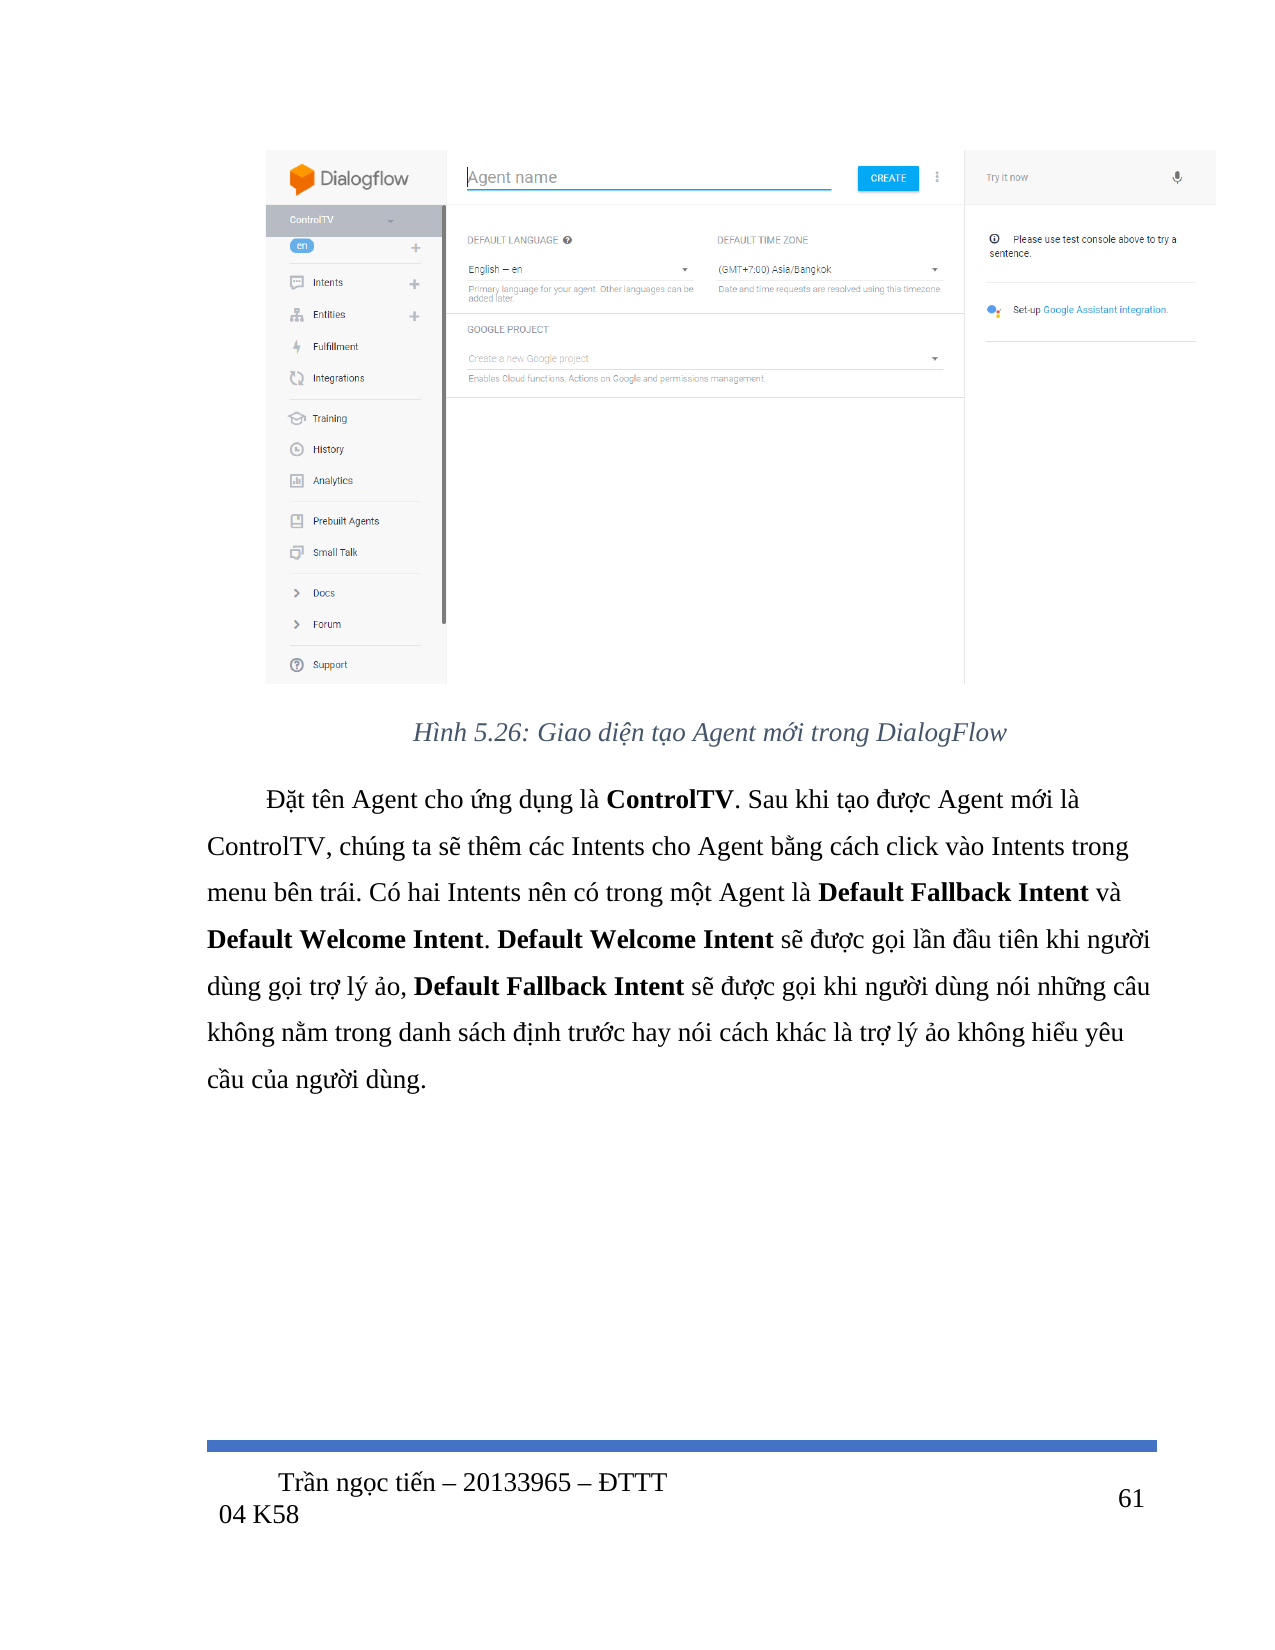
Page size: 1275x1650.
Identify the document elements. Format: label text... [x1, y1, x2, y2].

picture [265, 150, 1216, 684]
text Đặt tên Agent cho ứng dụng là ControlTV. Sau khi tạo được Agent mới là ControlTV, chúng ta sẽ thêm các Intents cho Agent bằng cách click vào Intents trong menu bên trái. Có hai Intents nên có trong một Agent là Default Fallback Intent và Default Welcome Intent. Default Welcome Intent sẽ được gọi lần đầu tiên khi người dùng gọi trợ lý ảo, Default Fallback Intent sẽ được gọi khi người dùng nói những câu không nằm trong danh sách định trước hay nói cách khác là trợ lý ảo không hiểu yêu cầu của người dùng. [207, 783, 1157, 1094]
